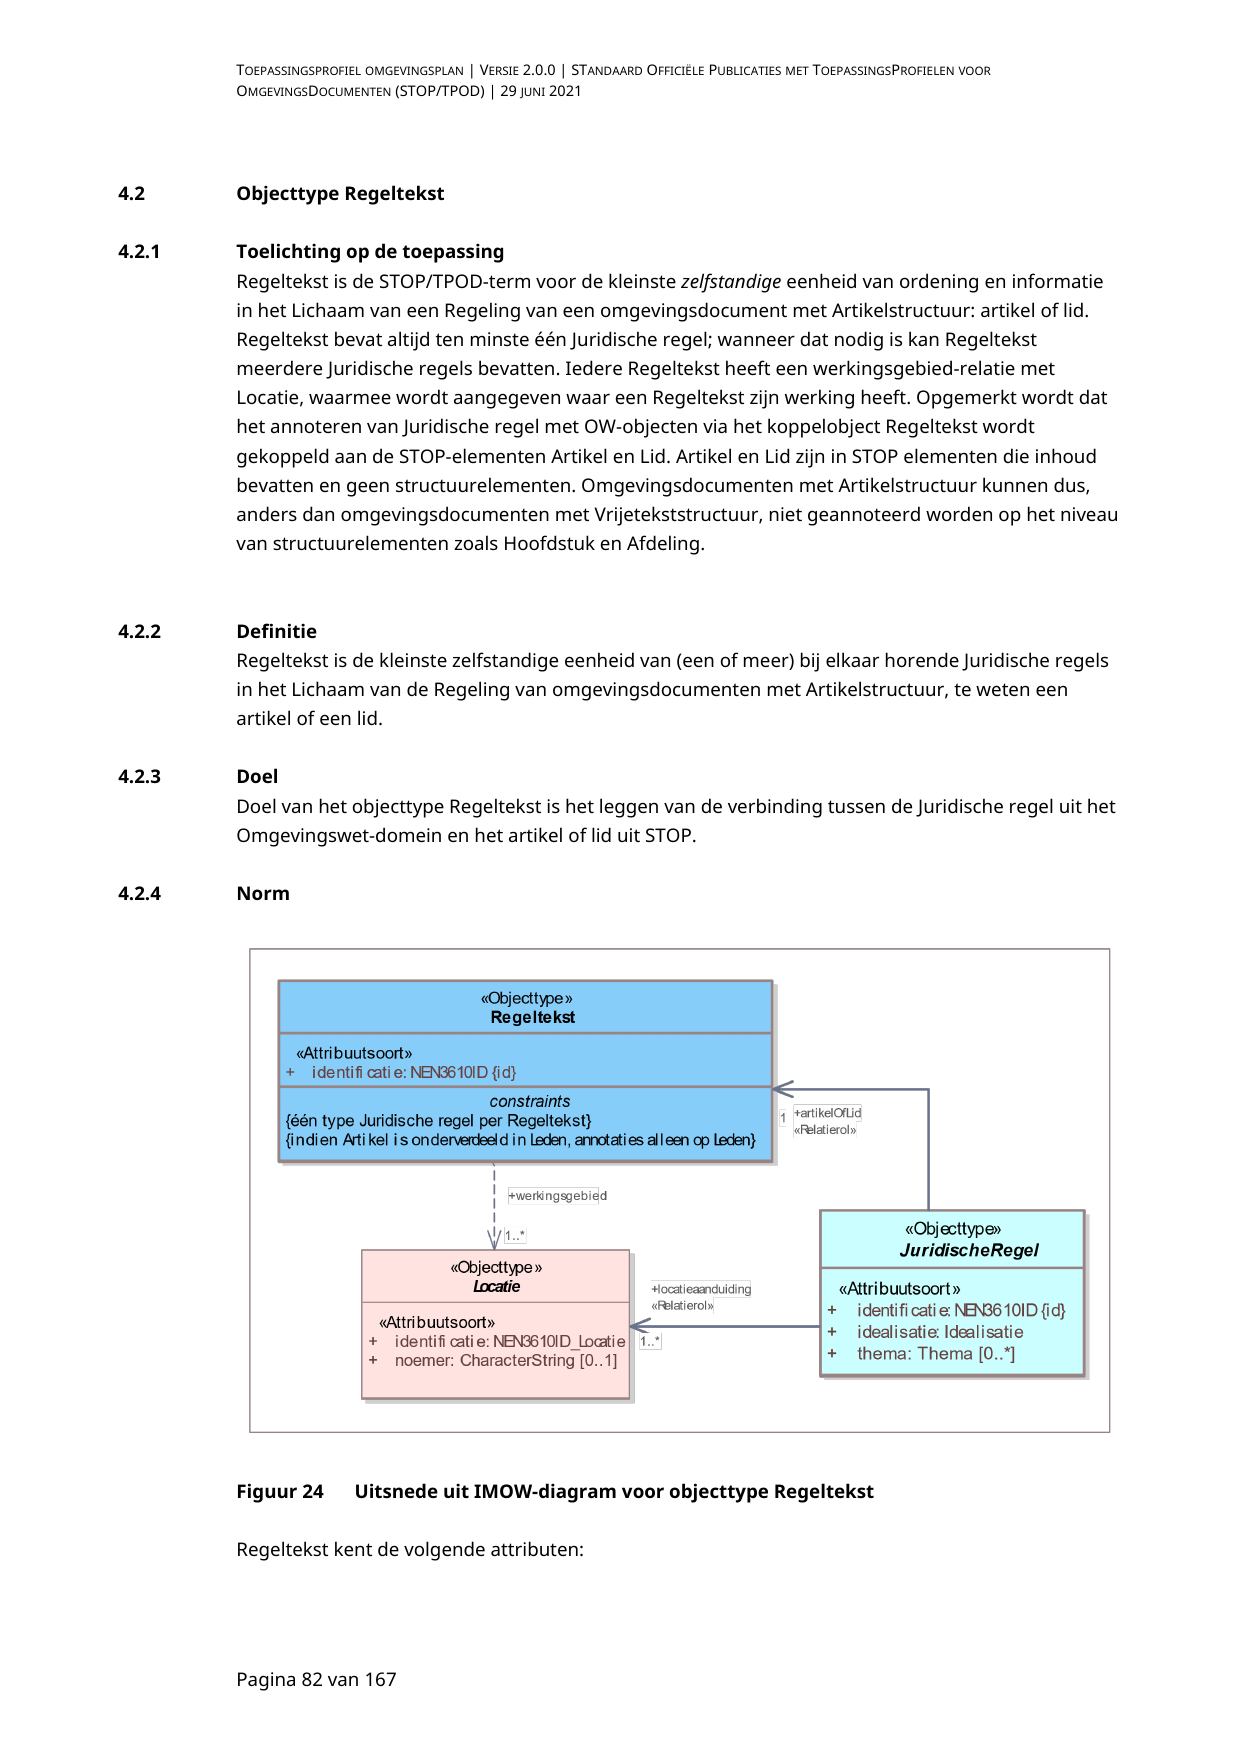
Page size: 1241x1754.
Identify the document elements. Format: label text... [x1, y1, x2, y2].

subtitle Definitie [118, 615, 1122, 644]
text Regeltekst is de STOP/TPOD-term voor de kleinste zelfstandige eenheid van ordening en informatie in het Lichaam van een Regeling van een omgevingsdocument met Artikelstructuur: artikel of lid. Regeltekst bevat altijd ten minste één Juridische regel; wanneer dat nodig is kan Regeltekst meerdere Juridische regels bevatten. Iedere Regeltekst heeft een werkingsgebied-relatie met Locatie, waarmee wordt aangegeven waar een Regeltekst zijn werking heeft. Opgemerkt wordt dat het annoteren van Juridische regel met OW-objecten via het koppelobject Regeltekst wordt gekoppeld aan de STOP-elementen Artikel en Lid. Artikel en Lid zijn in STOP elementen die inhoud bevatten en geen structuurelementen. Omgevingsdocumenten met Artikelstructuur kunnen dus, anders dan omgevingsdocumenten met Vrijetekststructuur, niet geannoteerd worden op het niveau van structuurelementen zoals Hoofdstuk en Afdeling. [236, 265, 1122, 556]
text Uitsnede uit IMOW-diagram voor objecttype Regeltekst [236, 1475, 1122, 1504]
subtitle Doel [118, 761, 1122, 790]
subtitle Objecttype Regeltekst [118, 177, 1122, 206]
subtitle Toelichting op de toepassing [118, 236, 1122, 265]
picture [236, 935, 1123, 1446]
subtitle Norm [118, 877, 1122, 906]
text Regeltekst is de kleinste zelfstandige eenheid van (een of meer) bij elkaar horende Juridische regels in het Lichaam van de Regeling van omgevingsdocumenten met Artikelstructuur, te weten een artikel of een lid. [236, 644, 1122, 731]
text Doel van het objecttype Regeltekst is het leggen van de verbinding tussen de Juridische regel uit het Omgevingswet-domein en het artikel of lid uit STOP. [236, 790, 1122, 848]
text Regeltekst kent de volgende attributen: [236, 1533, 1122, 1562]
